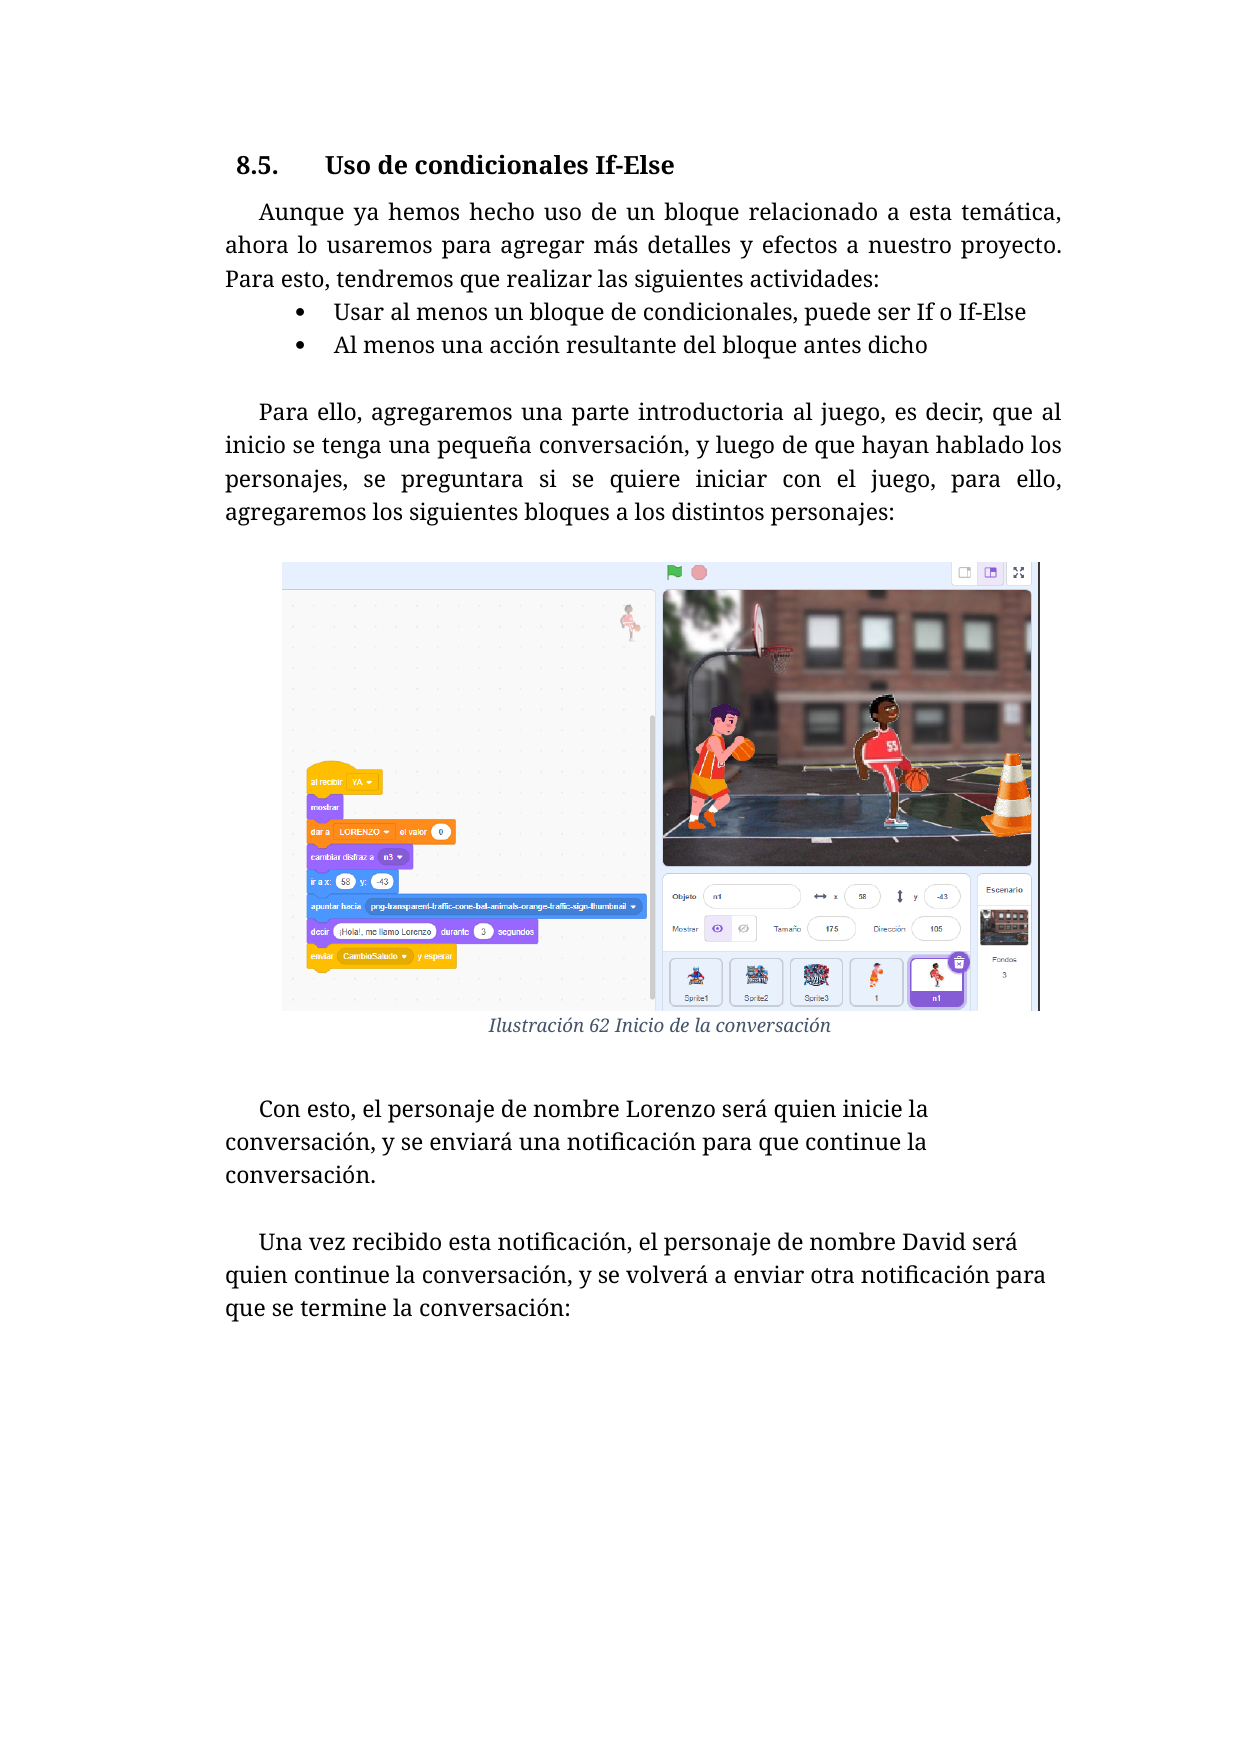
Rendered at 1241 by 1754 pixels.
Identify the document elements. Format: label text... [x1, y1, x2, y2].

list Usar al menos un bloque de condicionales, puede ser If o If-Else [296, 296, 1063, 327]
text Para ello, agregaremos una parte introductoria al juego, es decir, que al inicio se tenga una pequeña conversación, y luego de que hayan hablado los personajes, se preguntara si se quiere iniciar con el juego, para ello, agregaremos los siguientes bloques a los distintos personajes: [225, 396, 1063, 527]
picture [282, 562, 1040, 1011]
text Con esto, el personaje de nombre Lorenzo será quien inicie la conversación, y se enviará una notificación para que continue la conversación. [225, 1093, 1063, 1190]
text Aunque ya hemos hecho uso de un bloque relacionado a esta temática, ahora lo usaremos para agregar más detalles y efectos a nuestro proyecto. Para esto, tendremos que realizar las siguientes actividades: [225, 196, 1063, 294]
list Al menos una acción resultante del bloque antes dicho [296, 329, 1063, 360]
subtitle Uso de condicionales If-Else [236, 148, 1063, 182]
text Una vez recibido esta notificación, el personaje de nombre David será quien continue la conversación, y se volverá a enviar otra notificación para que se termine la conversación: [225, 1226, 1063, 1323]
